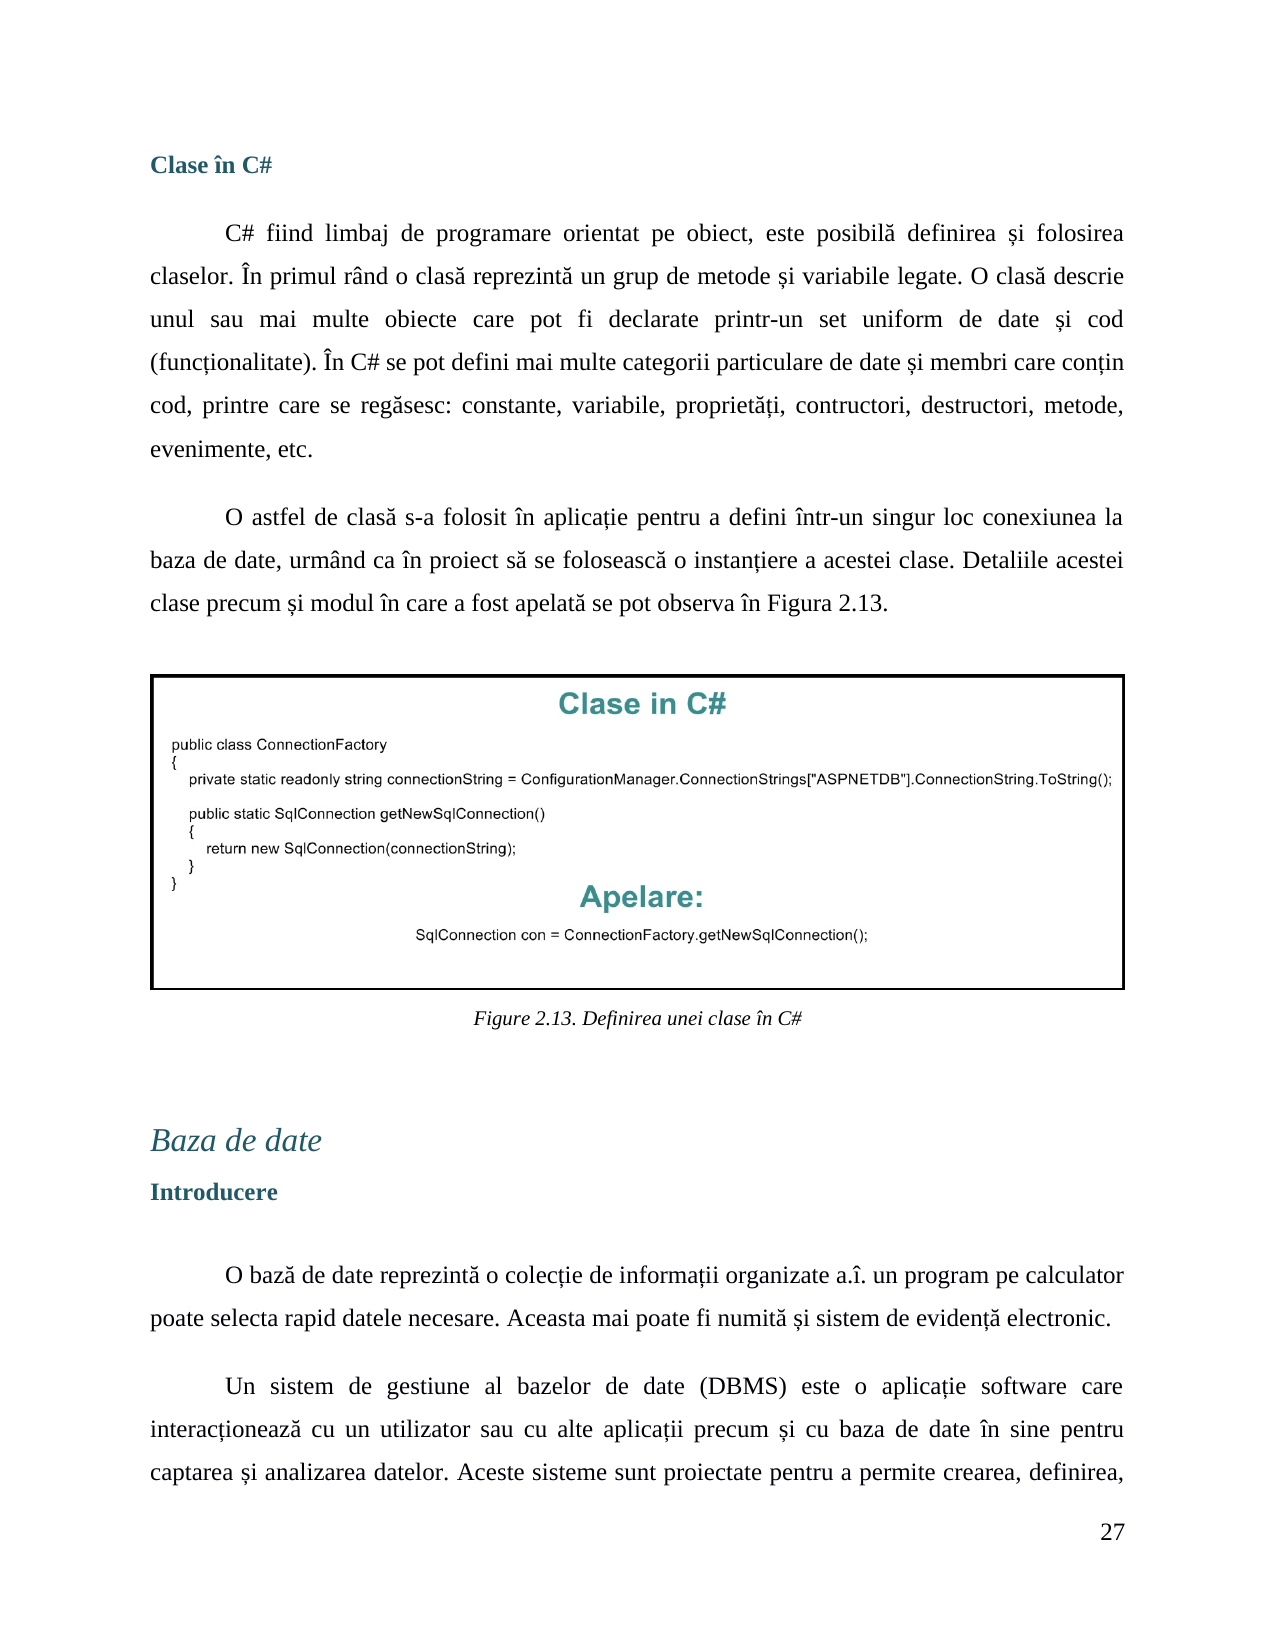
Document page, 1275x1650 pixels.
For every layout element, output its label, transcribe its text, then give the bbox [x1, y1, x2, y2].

text Baza de date [150, 1120, 1125, 1158]
text O astfel de clasă s-a folosit în aplicație pentru a defini într-un singur loc conexiunea la baza de date, urmând ca în proiect să se folosească o instanțiere a acestei clase. Detaliile acestei clase precum și modul în care a fost apelată se pot observa în Figura 2.13. [150, 502, 1125, 617]
picture [152, 676, 1123, 988]
text Introducere [150, 1177, 1125, 1206]
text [150, 1371, 1125, 1486]
text C# fiind limbaj de programare orientat pe obiect, este posibilă definirea și folosirea claselor. În primul rând o clasă reprezintă un grup de metode și variabile legate. O clasă descrie unul sau mai multe obiecte care pot fi declarate printr-un set uniform de date și cod (funcționalitate). În C# se pot defini mai multe categorii particulare de date și membri care conțin cod, printre care se regăsesc: constante, variabile, proprietăți, contructori, destructori, metode, evenimente, etc. [150, 218, 1125, 462]
text Clase în C# [150, 150, 1125, 179]
text O bază de date reprezintă o colecție de informații organizate a.î. un program pe calculator poate selecta rapid datele necesare. Aceasta mai poate fi numită și sistem de evidență electronic. [150, 1260, 1125, 1332]
